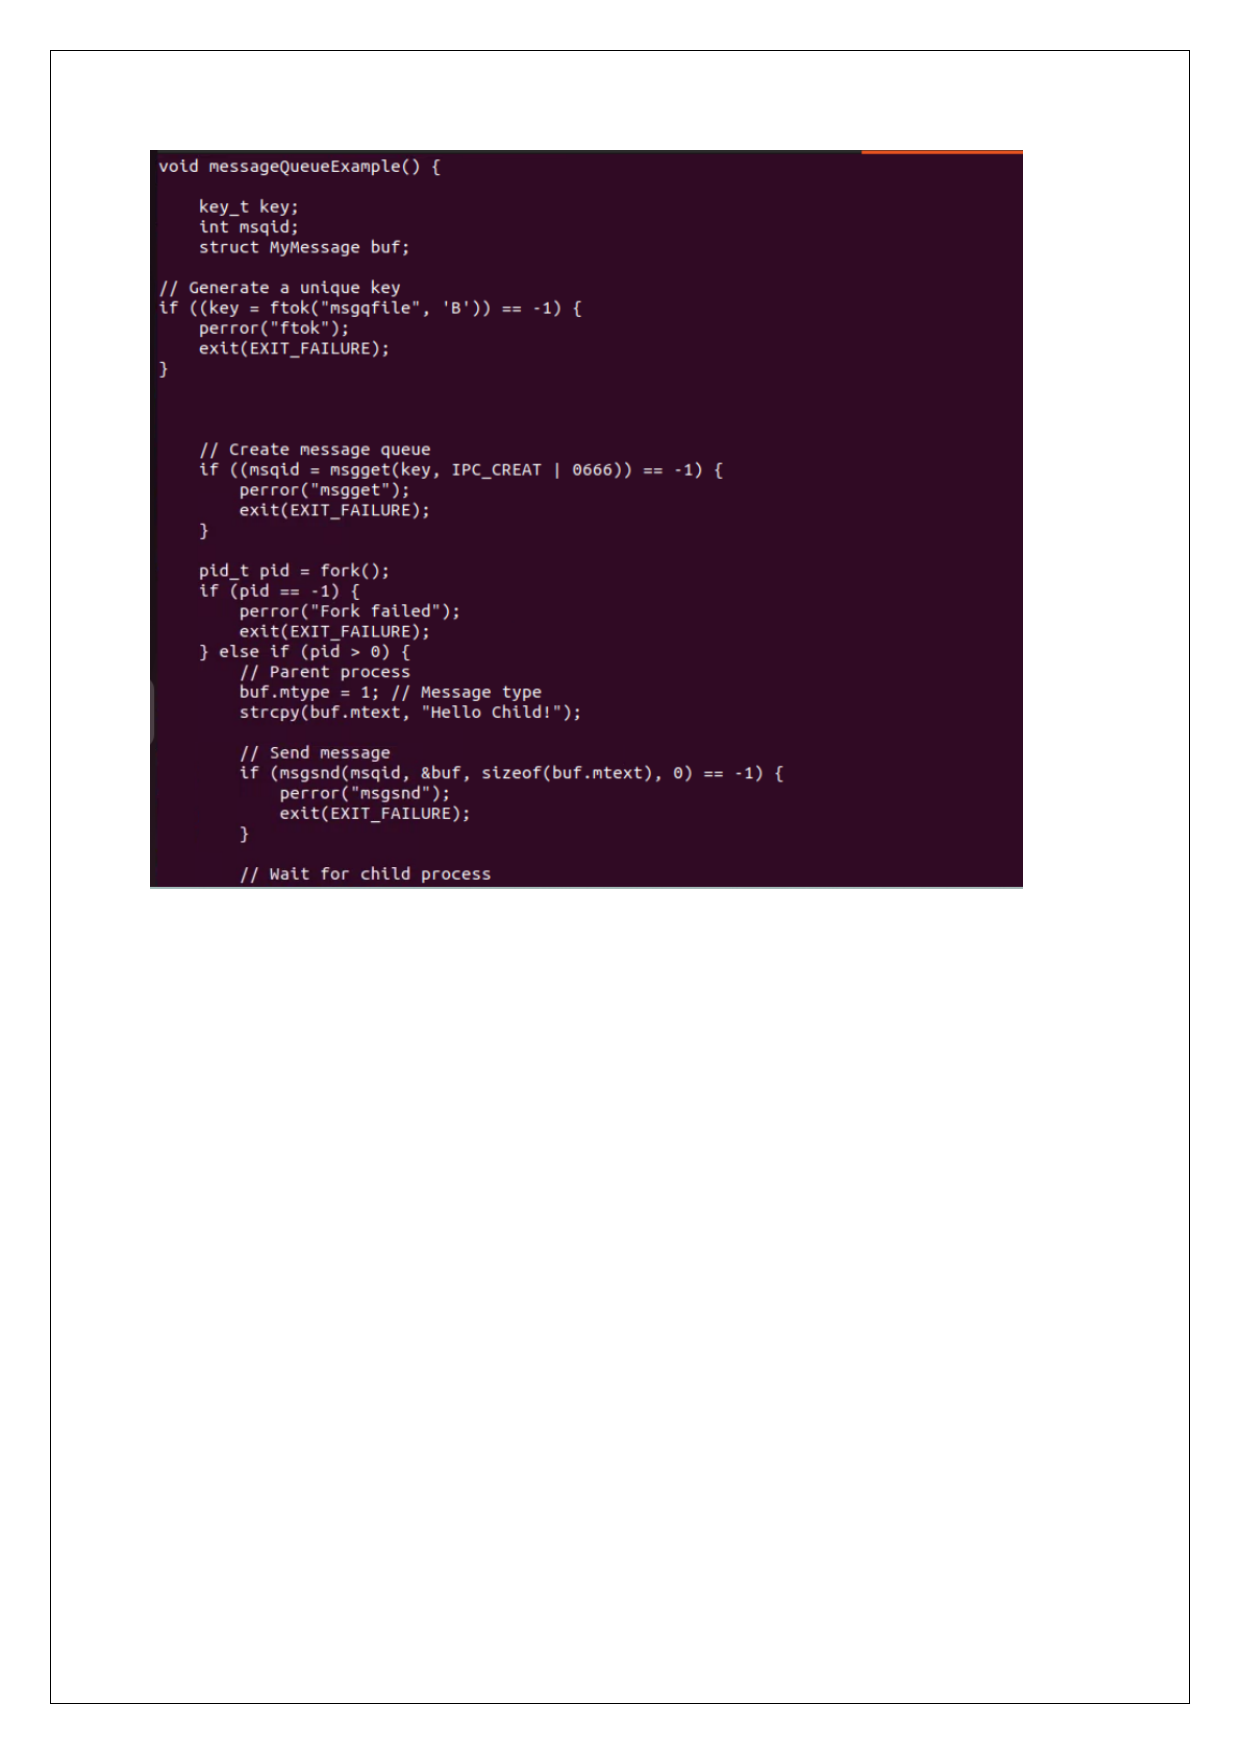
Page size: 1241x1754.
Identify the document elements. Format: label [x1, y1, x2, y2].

picture [150, 150, 1023, 889]
